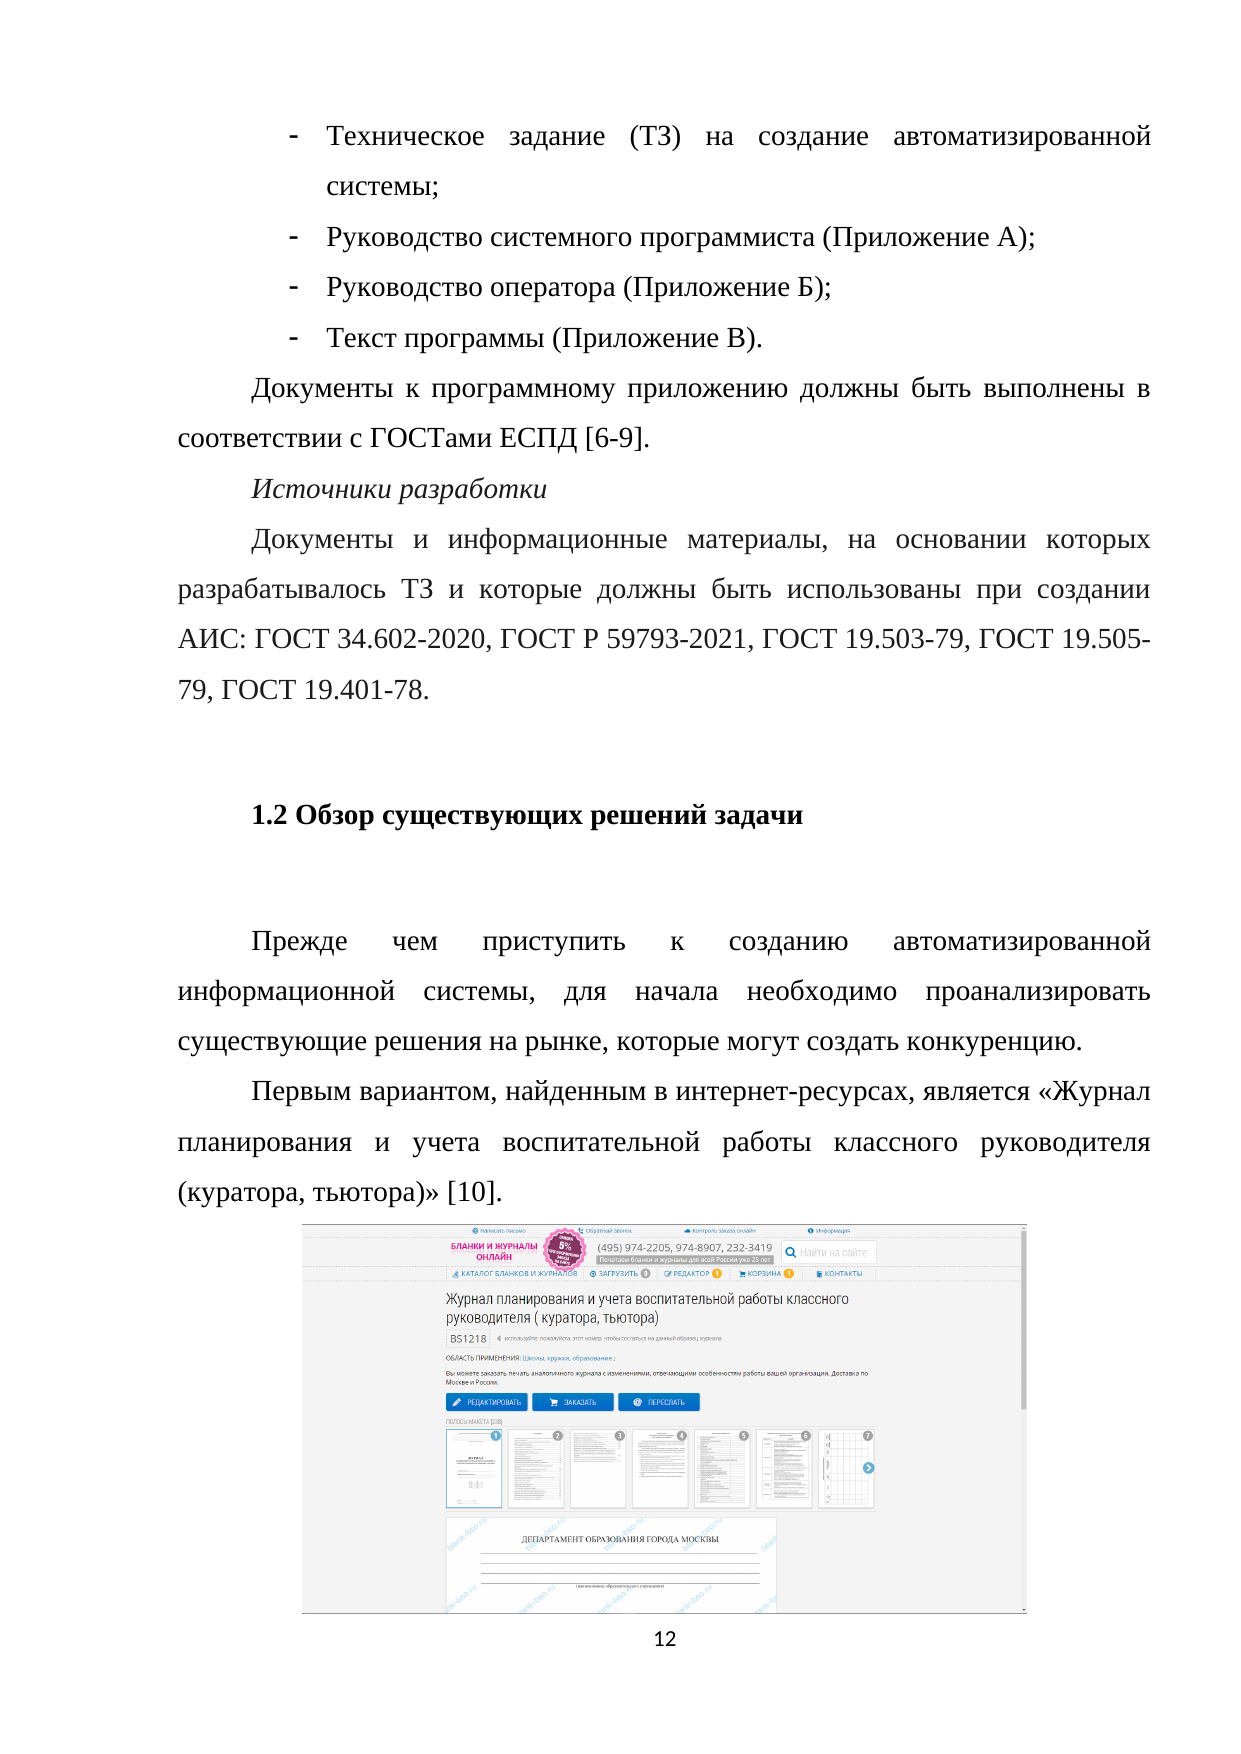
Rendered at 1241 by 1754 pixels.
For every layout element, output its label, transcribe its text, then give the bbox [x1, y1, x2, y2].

text Прежде чем приступить к созданию автоматизированной информационной системы, для начала необходимо проанализировать существующие решения на рынке, которые могут создать конкуренцию. [177, 923, 1152, 1057]
text Документы к программному приложению должны быть выполнены в соответствии с ГОСТами ЕСПД [6-9]. [177, 370, 1152, 454]
list Текст программы (Приложение В). [288, 320, 1152, 353]
text Источники разработки [177, 471, 1152, 504]
text Первым вариантом, найденным в интернет-ресурсах, является «Журнал планирования и учета воспитательной работы классного руководителя (куратора, тьютора)» [10]. [177, 1073, 1152, 1208]
list Техническое задание (ТЗ) на создание автоматизированной системы; [288, 118, 1152, 202]
text 1.2 Обзор существующих решений задачи [177, 797, 1152, 831]
list Руководство системного программиста (Приложение А); [288, 219, 1152, 252]
list Руководство оператора (Приложение Б); [288, 269, 1152, 303]
picture [302, 1224, 1027, 1614]
text Документы и информационные материалы, на основании которых разрабатывалось ТЗ и которые должны быть использованы при создании АИС: ГОСТ 34.602-2020, ГОСТ Р 59793-2021, ГОСТ 19.503-79, ГОСТ 19.505-79, ГОСТ 19.401-78. [177, 521, 1152, 706]
